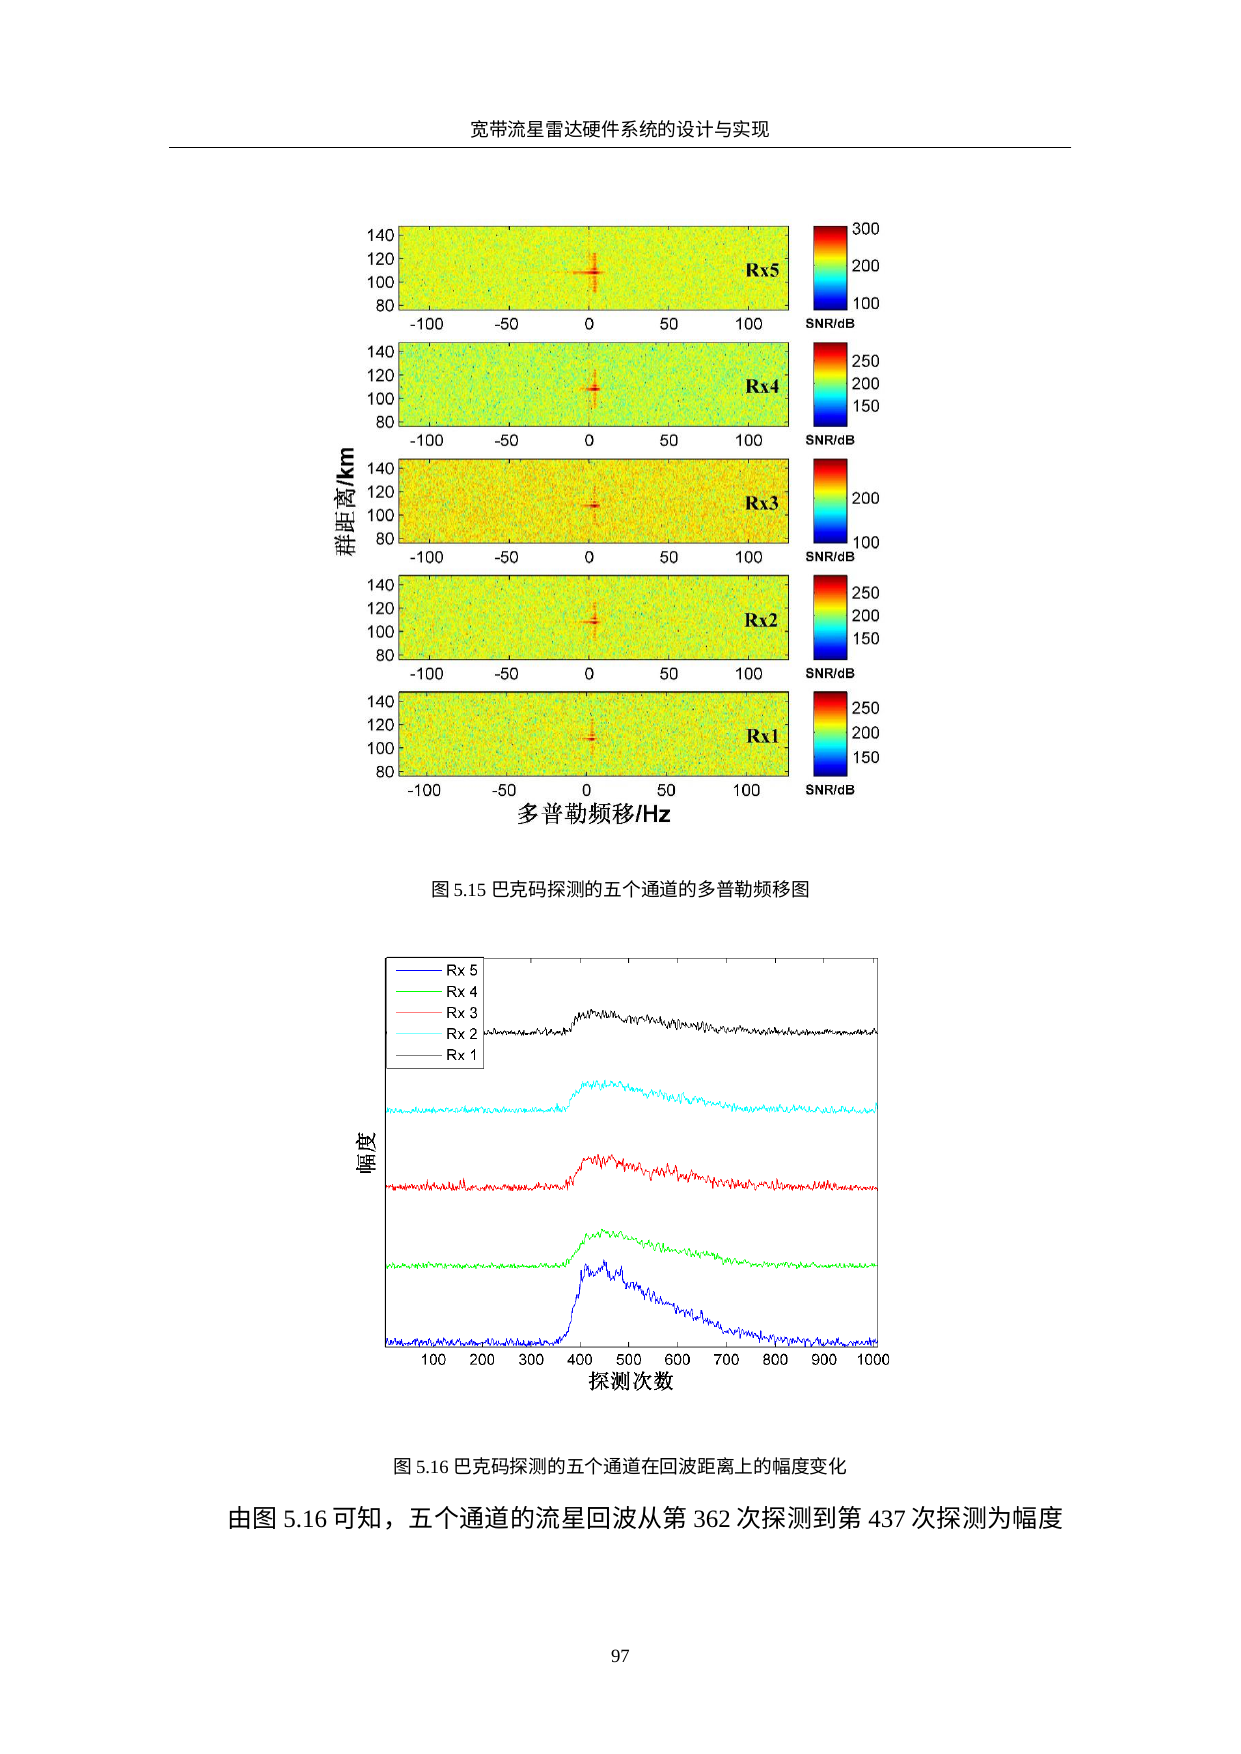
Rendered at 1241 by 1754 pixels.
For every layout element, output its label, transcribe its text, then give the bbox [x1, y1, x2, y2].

text 图5.16 巴克码探测的五个通道在回波距离上的幅度变化 [177, 1449, 1063, 1483]
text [177, 1483, 1063, 1551]
picture [322, 175, 919, 850]
picture [302, 922, 938, 1399]
text 图5.15 巴克码探测的五个通道的多普勒频移图 [177, 871, 1063, 905]
